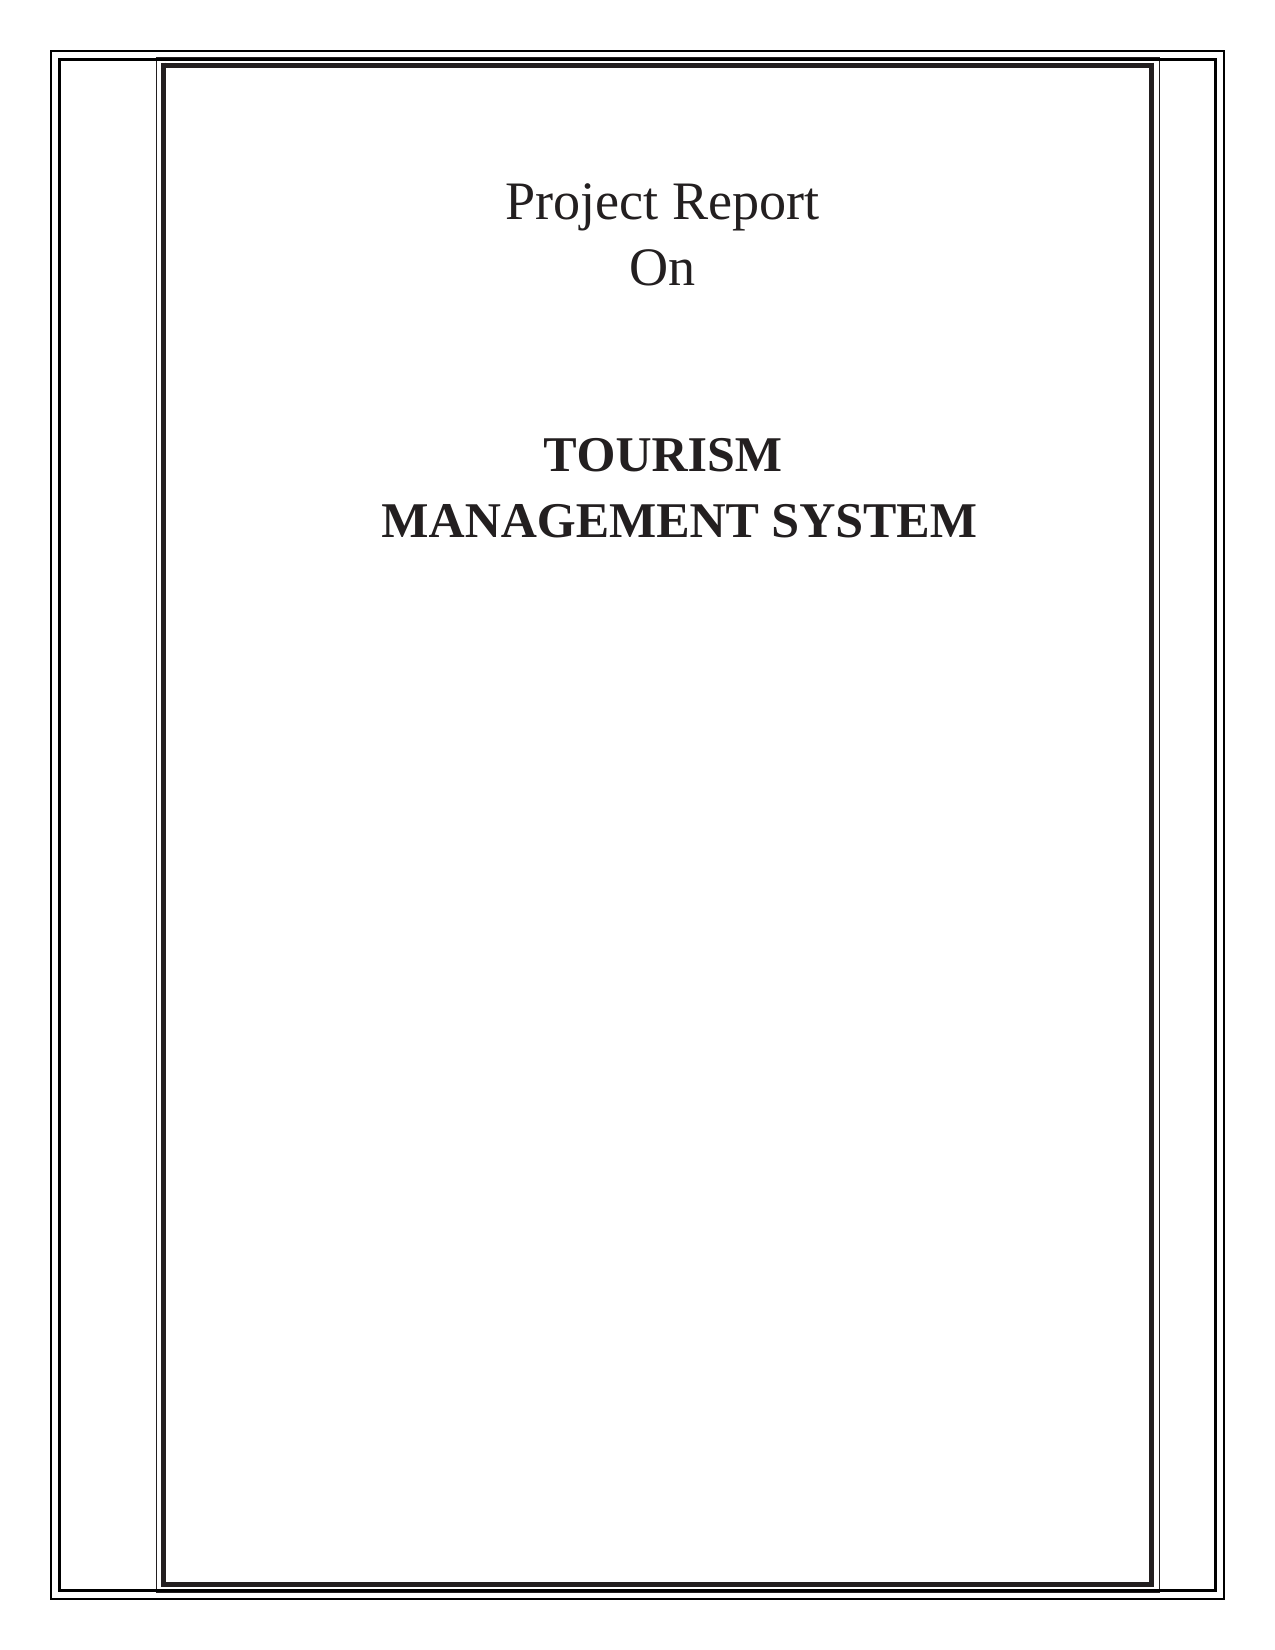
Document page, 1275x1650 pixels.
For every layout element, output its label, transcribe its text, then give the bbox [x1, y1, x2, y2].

text MANAGEMENT SYSTEM [373, 491, 985, 548]
text Project Report [339, 168, 985, 231]
text On [339, 235, 985, 297]
text TOURISM [339, 424, 985, 482]
